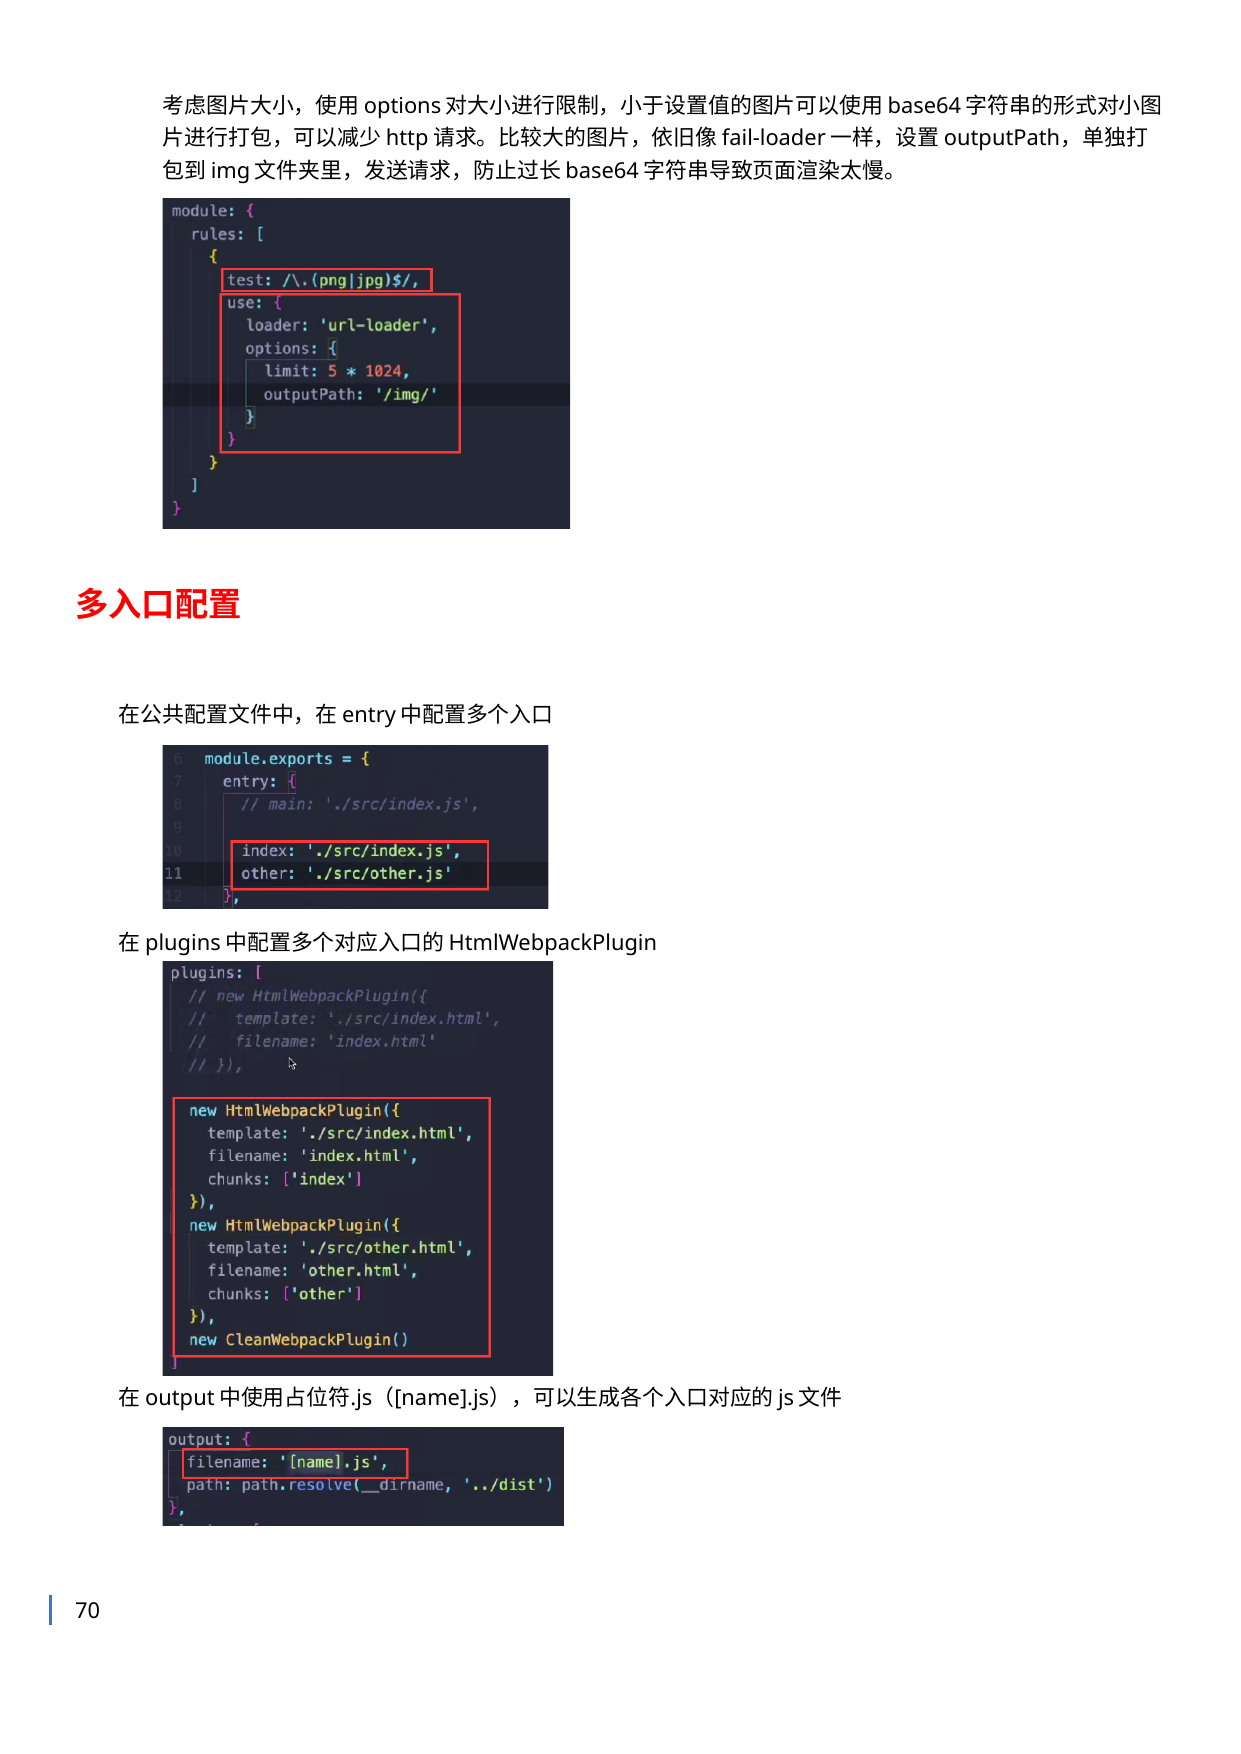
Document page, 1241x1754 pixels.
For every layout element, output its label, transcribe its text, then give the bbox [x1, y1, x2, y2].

picture [162, 961, 554, 1376]
text 在plugins中配置多个对应入口的HtmlWebpackPlugin [119, 924, 1165, 957]
picture [162, 1427, 564, 1526]
text 在output中使用占位符.js（[name].js），可以生成各个入口对应的js文件 [119, 1379, 1165, 1412]
list 考虑图片大小，使用options对大小进行限制，小于设置值的图片可以使用base64字符串的形式对小图片进行打包，可以减少http请求。比较大的图片，依旧像fail-loader一样，设置outputPath，单独打包到img文件夹里，发送请求，防止过长base64字符串导致页面渲染太慢。 [162, 88, 1165, 185]
text 在公共配置文件中，在entry中配置多个入口 [119, 697, 1165, 729]
picture [162, 198, 571, 529]
subtitle 多入口配置 [75, 570, 1165, 635]
picture [162, 745, 549, 909]
